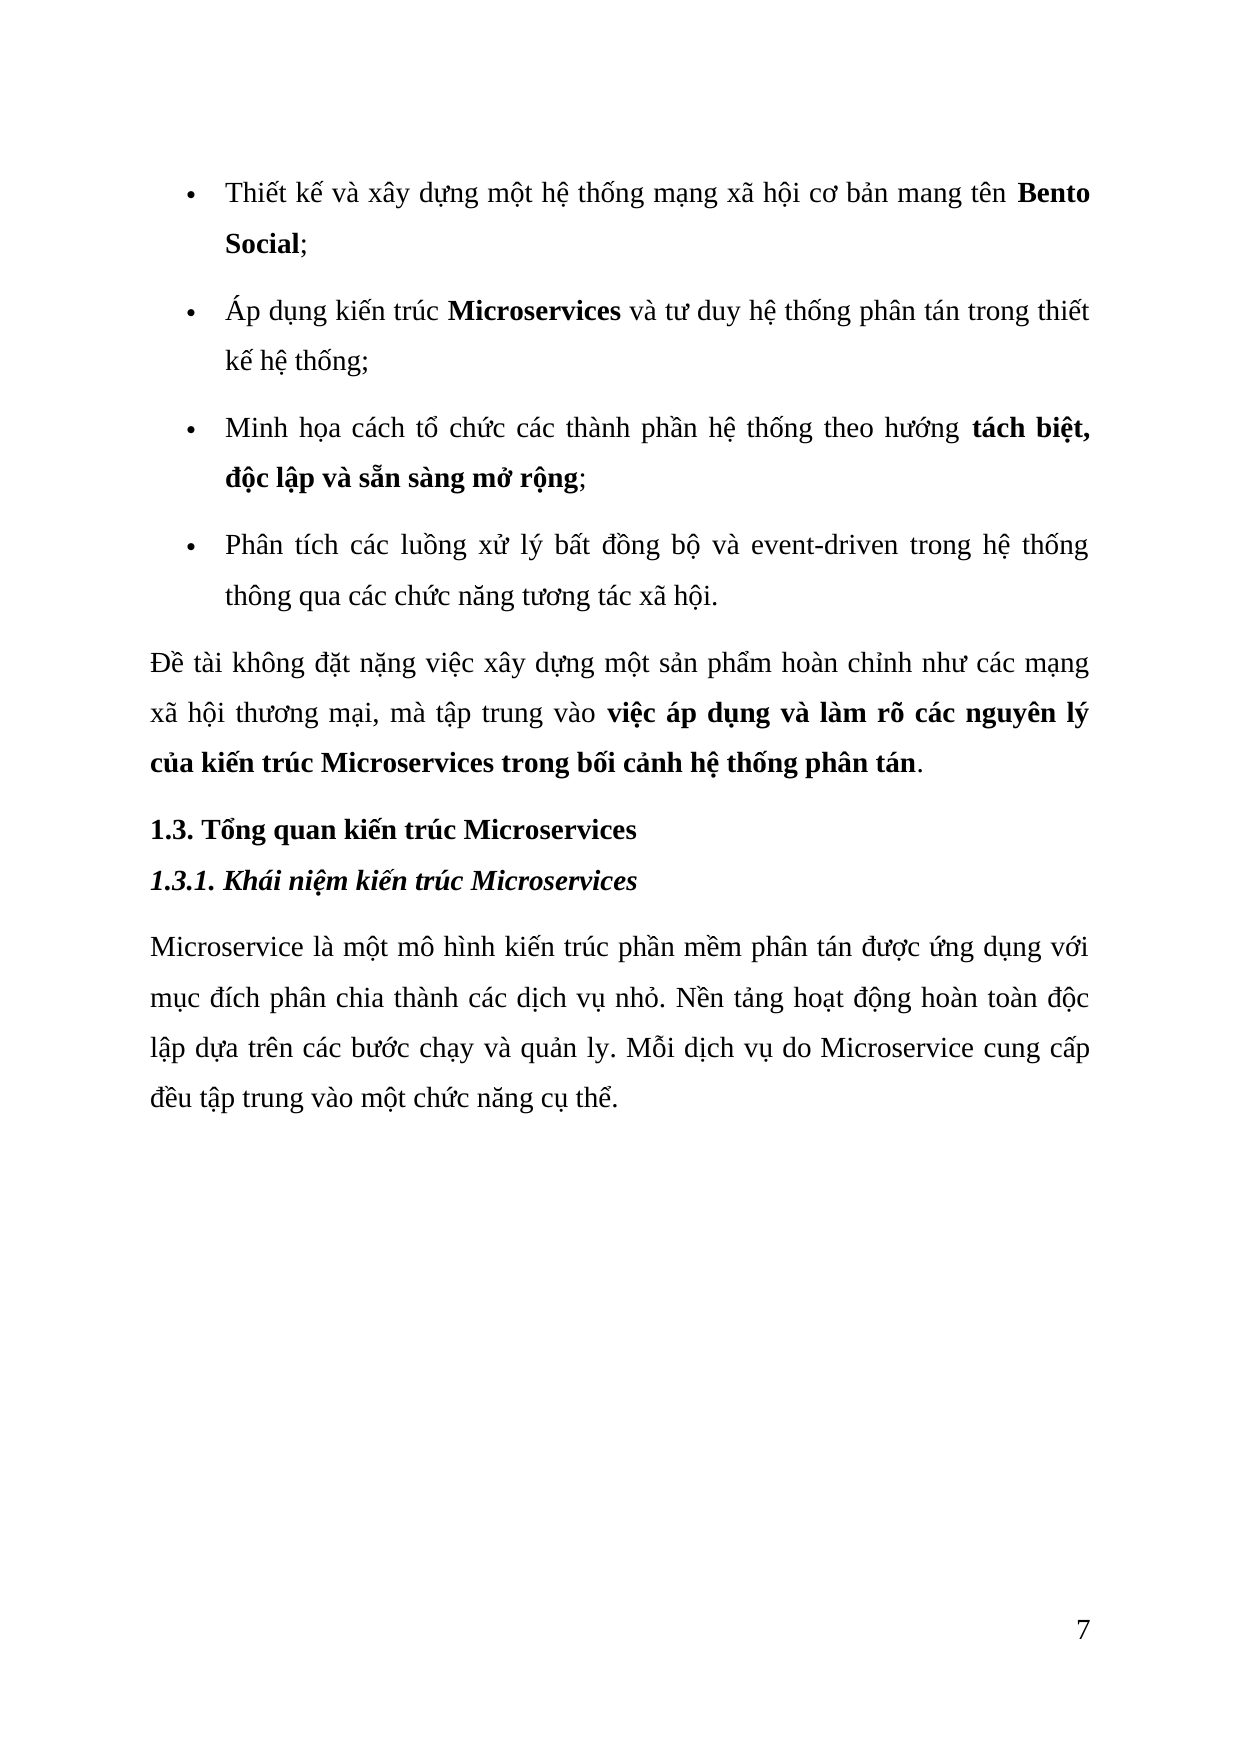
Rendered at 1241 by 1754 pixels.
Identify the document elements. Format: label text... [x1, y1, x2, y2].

list Thiết kế và xây dựng một hệ thống mạng xã hội cơ bản mang tên Bento Social; [187, 176, 1090, 259]
text Đề tài không đặt nặng việc xây dựng một sản phẩm hoàn chỉnh như các mạng xã hội thương mại, mà tập trung vào việc áp dụng và làm rõ các nguyên lý của kiến trúc Microservices trong bối cảnh hệ thống phân tán. [150, 645, 1090, 779]
subtitle 1.3.1. Khái niệm kiến trúc Microservices [150, 863, 1090, 896]
list Phân tích các luồng xử lý bất đồng bộ và event-driven trong hệ thống thông qua các chức năng tương tác xã hội. [187, 527, 1090, 611]
subtitle 1.3. Tổng quan kiến trúc Microservices [150, 812, 1090, 846]
text Microservice là một mô hình kiến trúc phần mềm phân tán được ứng dụng với mục đích phân chia thành các dịch vụ nhỏ. Nền tảng hoạt động hoàn toàn độc lập dựa trên các bước chạy và quản ly. Mỗi dịch vụ do Microservice cung cấp đều tập trung vào một chức năng cụ thể. [150, 929, 1090, 1114]
list Áp dụng kiến trúc Microservices và tư duy hệ thống phân tán trong thiết kế hệ thống; [187, 293, 1090, 377]
list Minh họa cách tổ chức các thành phần hệ thống theo hướng tách biệt, độc lập và sẵn sàng mở rộng; [187, 410, 1090, 494]
